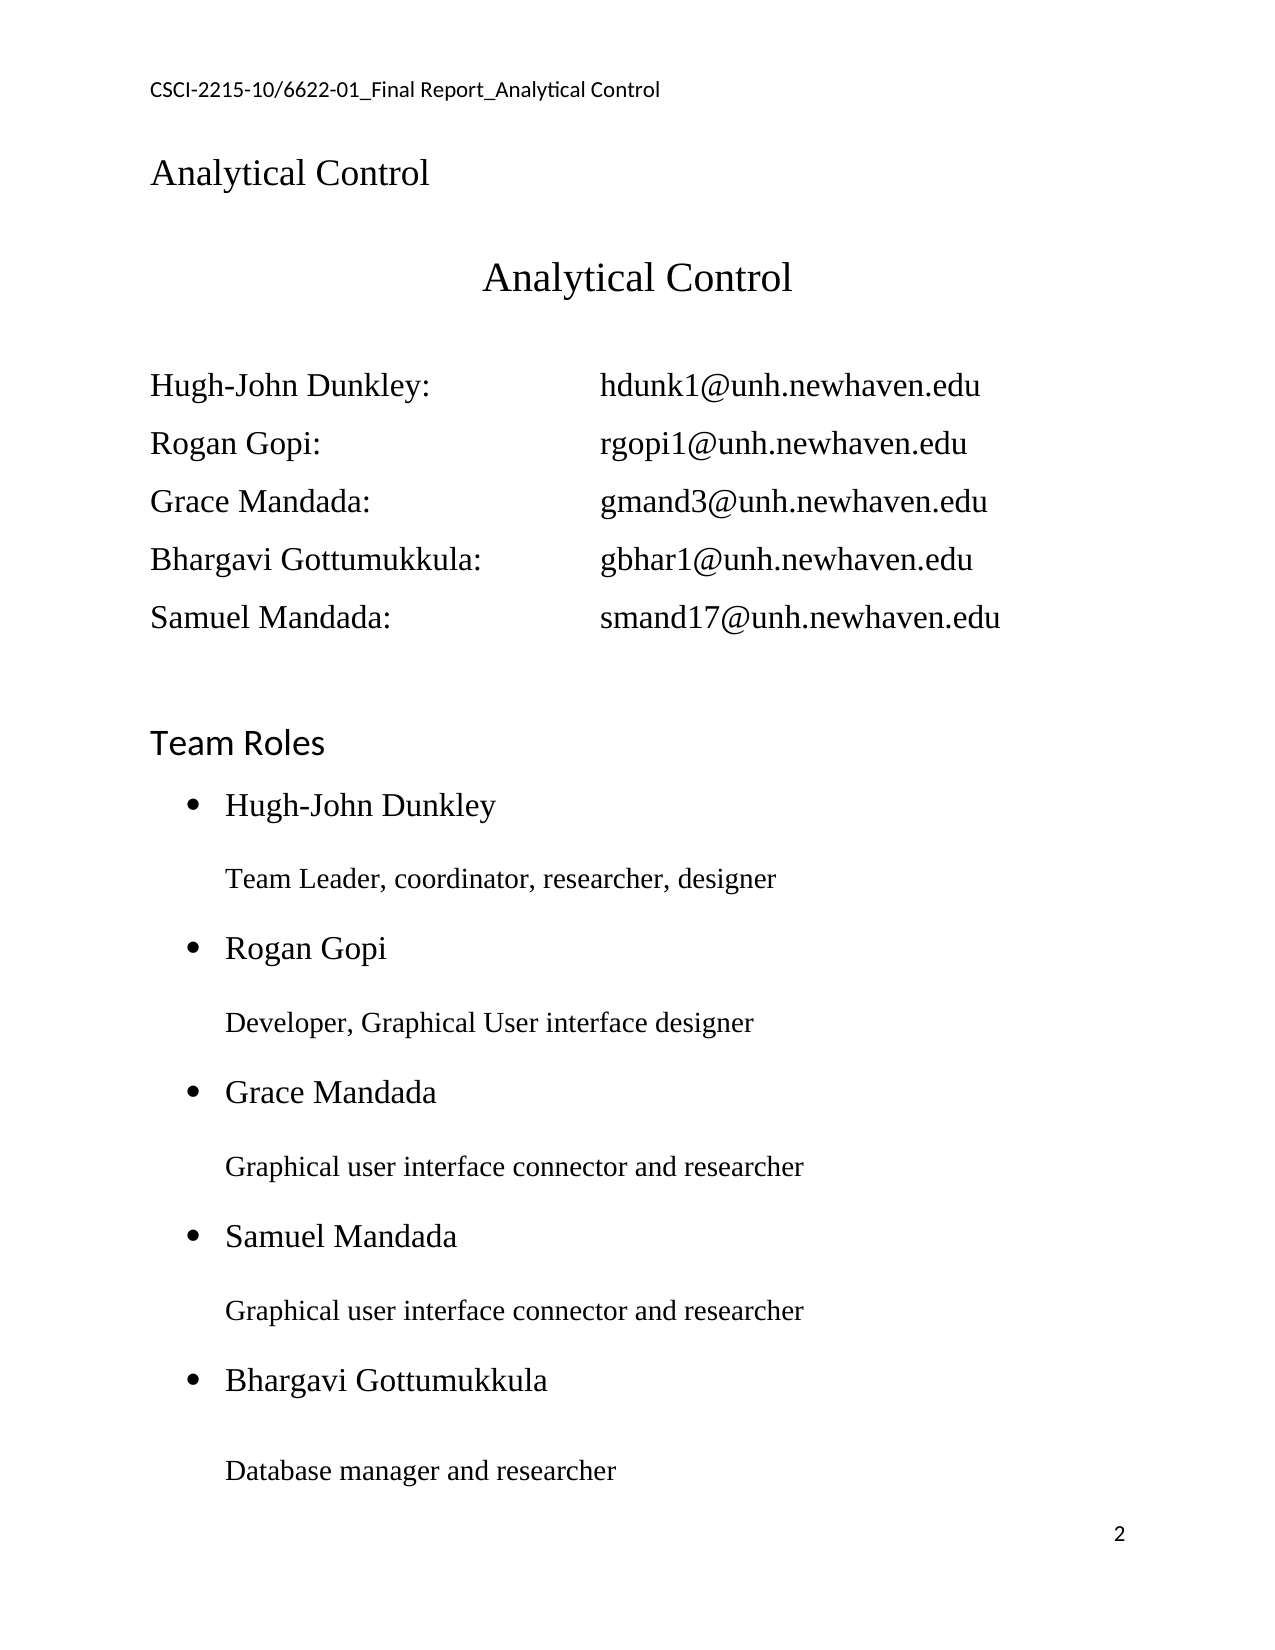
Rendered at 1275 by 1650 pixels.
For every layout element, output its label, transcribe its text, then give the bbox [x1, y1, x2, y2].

text Team Roles [150, 719, 1125, 764]
list Bhargavi Gottumukkula [187, 1360, 1125, 1398]
text Samuel Mandada: smand17@unh.newhaven.edu [150, 597, 1125, 636]
list Graphical user interface connector and researcher [225, 1149, 1125, 1183]
text Analytical Control [150, 253, 1125, 301]
list Team Leader, coordinator, researcher, designer [225, 862, 1125, 895]
text Hugh-John Dunkley: hdunk1@unh.newhaven.edu [150, 365, 1125, 404]
list Rogan Gopi [187, 929, 1125, 967]
list Developer, Graphical User interface designer [225, 1005, 1125, 1039]
text Bhargavi Gottumukkula: gbhar1@unh.newhaven.edu [150, 539, 1125, 578]
text Analytical Control [150, 150, 1125, 193]
text Grace Mandada: gmand3@unh.newhaven.edu [150, 481, 1125, 520]
list Samuel Mandada [187, 1216, 1125, 1254]
list Hugh-John Dunkley [187, 785, 1125, 823]
list Grace Mandada [187, 1072, 1125, 1111]
list Graphical user interface connector and researcher [225, 1293, 1125, 1326]
text Database manager and researcher [225, 1453, 1125, 1487]
text Rogan Gopi: rgopi1@unh.newhaven.edu [150, 423, 1125, 462]
